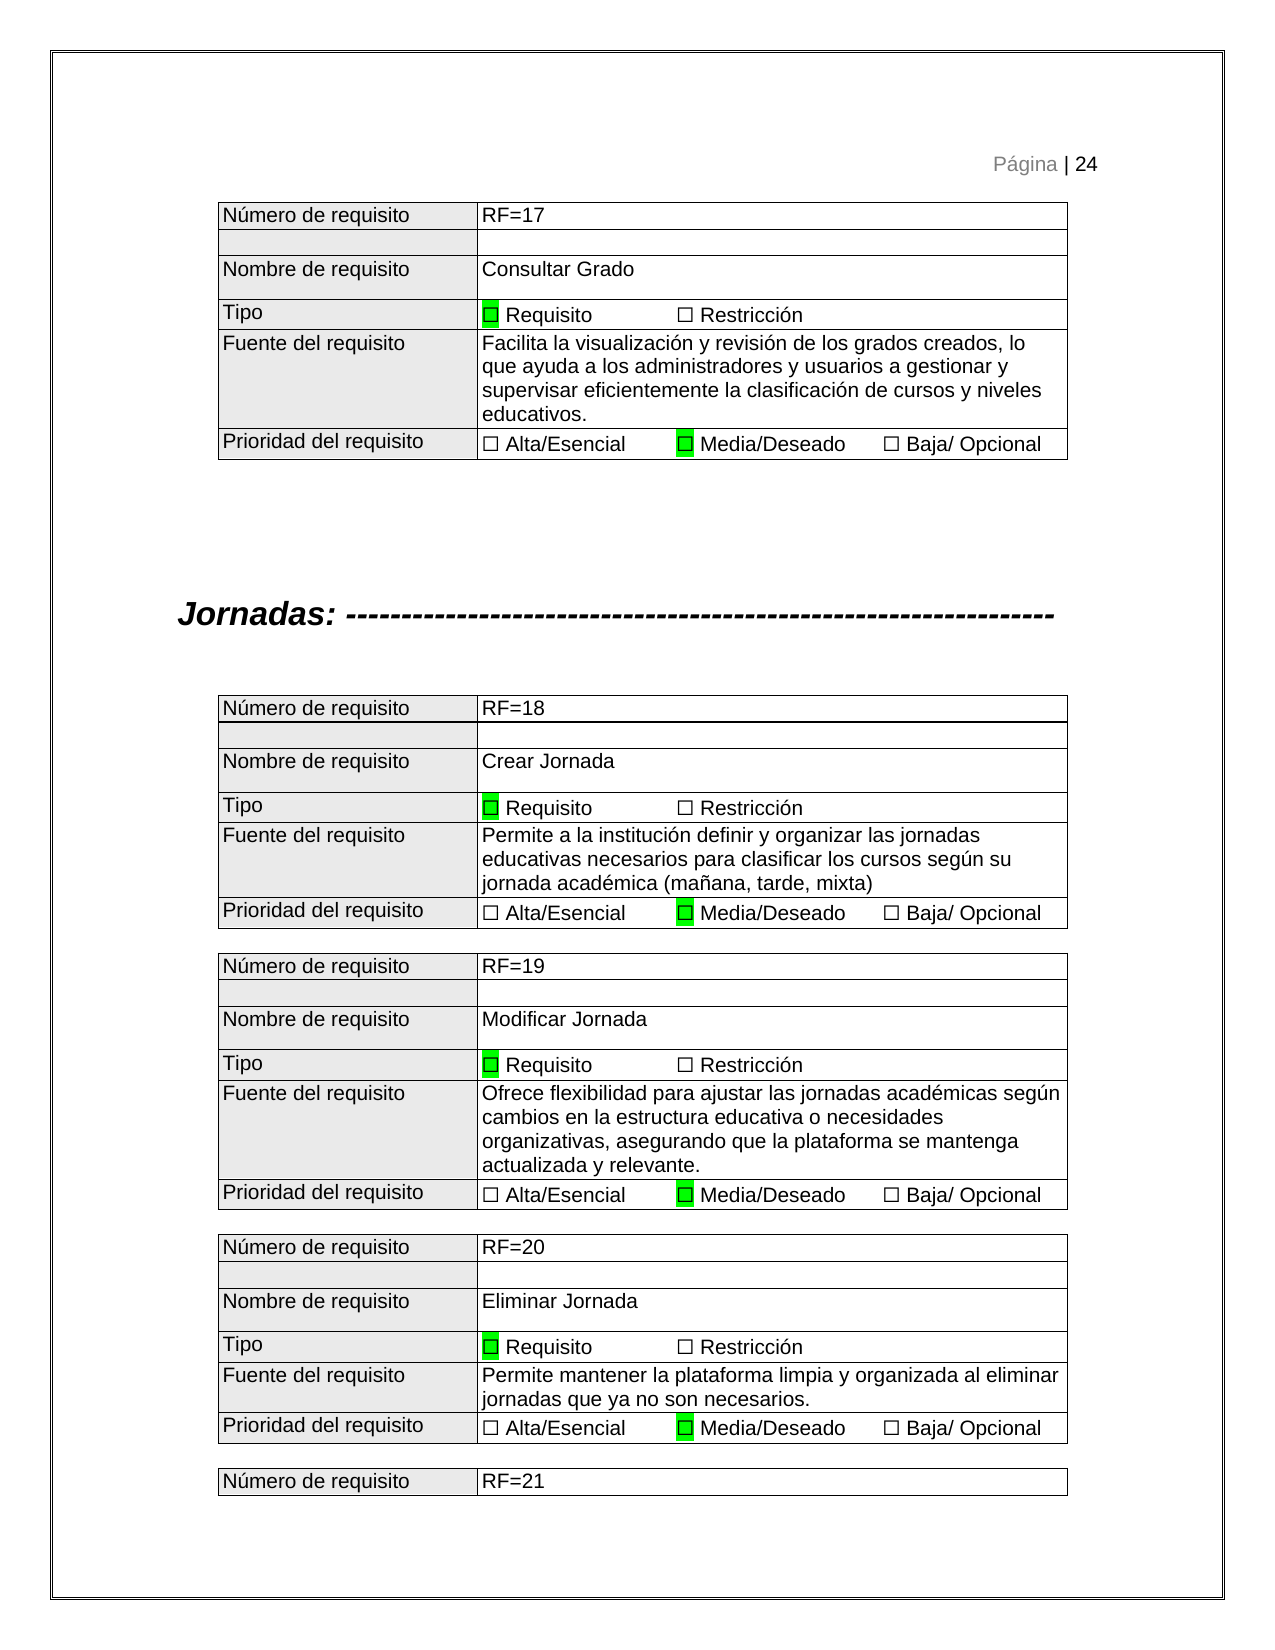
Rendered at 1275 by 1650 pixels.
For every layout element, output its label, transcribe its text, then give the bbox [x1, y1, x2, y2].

table_cell Requisito [478, 1332, 665, 1362]
table_cell Restricción [665, 300, 1067, 329]
table_cell Prioridad del requisito [219, 429, 477, 458]
table_cell Media/Deseado [665, 1180, 871, 1209]
table_cell Restricción [665, 1332, 1067, 1362]
table_cell Restricción [665, 793, 1067, 822]
table_cell [478, 980, 1067, 1006]
table_cell Baja/ Opcional [871, 898, 1067, 927]
table_header RF=17 [478, 203, 1067, 229]
table_cell Modificar Jornada [478, 1007, 1067, 1049]
table_cell Prioridad del requisito [219, 1413, 477, 1443]
table_cell Nombre de requisito [219, 1007, 477, 1049]
table_cell Alta/Esencial [478, 1413, 665, 1443]
table_cell Nombre de requisito [219, 256, 477, 299]
table_header Número de requisito [219, 1469, 477, 1494]
table_header Número de requisito [219, 203, 477, 229]
text Jornadas: ---------------------------------------------------------------- [177, 594, 1098, 632]
table_cell [219, 1262, 477, 1288]
table_cell Alta/Esencial [478, 429, 665, 458]
table_cell Requisito [478, 793, 665, 822]
table_cell Tipo [219, 793, 477, 822]
table_cell Alta/Esencial [478, 898, 665, 927]
table_header Número de requisito [219, 954, 477, 979]
table_header RF=21 [478, 1469, 1067, 1494]
table_cell Nombre de requisito [219, 749, 477, 792]
table_cell [219, 980, 477, 1006]
table_cell Baja/ Opcional [871, 429, 1067, 458]
table_cell Eliminar Jornada [478, 1289, 1067, 1331]
table_cell Media/Deseado [665, 1413, 871, 1443]
table_cell [478, 723, 1067, 748]
table_cell Nombre de requisito [219, 1289, 477, 1331]
table_header Número de requisito [219, 696, 477, 721]
table_cell Requisito [478, 300, 665, 329]
table_cell Prioridad del requisito [219, 898, 477, 927]
table_cell Media/Deseado [665, 898, 871, 927]
table_cell Tipo [219, 300, 477, 329]
table_cell Fuente del requisito [219, 330, 477, 428]
table_cell Permite mantener la plataforma limpia y organizada al eliminar jornadas que ya no son necesarios. [478, 1363, 1067, 1412]
table_cell Baja/ Opcional [871, 1180, 1067, 1209]
table_cell [219, 723, 477, 748]
table_cell Facilita la visualización y revisión de los grados creados, lo que ayuda a los administradores y usuarios a gestionar y supervisar eficientemente la clasificación de cursos y niveles educativos. [478, 330, 1067, 428]
table_cell [478, 230, 1067, 255]
table_cell Alta/Esencial [478, 1180, 665, 1209]
table_header Número de requisito [219, 1235, 477, 1261]
table_cell Requisito [478, 1050, 665, 1080]
table_cell Fuente del requisito [219, 1363, 477, 1412]
table_cell Fuente del requisito [219, 823, 477, 897]
table_header RF=19 [478, 954, 1067, 979]
table_cell Fuente del requisito [219, 1081, 477, 1178]
table_cell Baja/ Opcional [871, 1413, 1067, 1443]
table_cell Restricción [665, 1050, 1067, 1080]
table_cell [219, 230, 477, 255]
table_cell Permite a la institución definir y organizar las jornadas educativas necesarios para clasificar los cursos según su jornada académica (mañana, tarde, mixta) [478, 823, 1067, 897]
table_cell Crear Jornada [478, 749, 1067, 792]
table_cell Consultar Grado [478, 256, 1067, 299]
table_header RF=20 [478, 1235, 1067, 1261]
table_cell Ofrece flexibilidad para ajustar las jornadas académicas según cambios en la estructura educativa o necesidades organizativas, asegurando que la plataforma se mantenga actualizada y relevante. [478, 1081, 1067, 1178]
table_cell Tipo [219, 1050, 477, 1080]
table_header RF=18 [478, 696, 1067, 721]
table_cell [478, 1262, 1067, 1288]
table_cell Tipo [219, 1332, 477, 1362]
table_cell Media/Deseado [665, 429, 871, 458]
table_cell Prioridad del requisito [219, 1180, 477, 1209]
